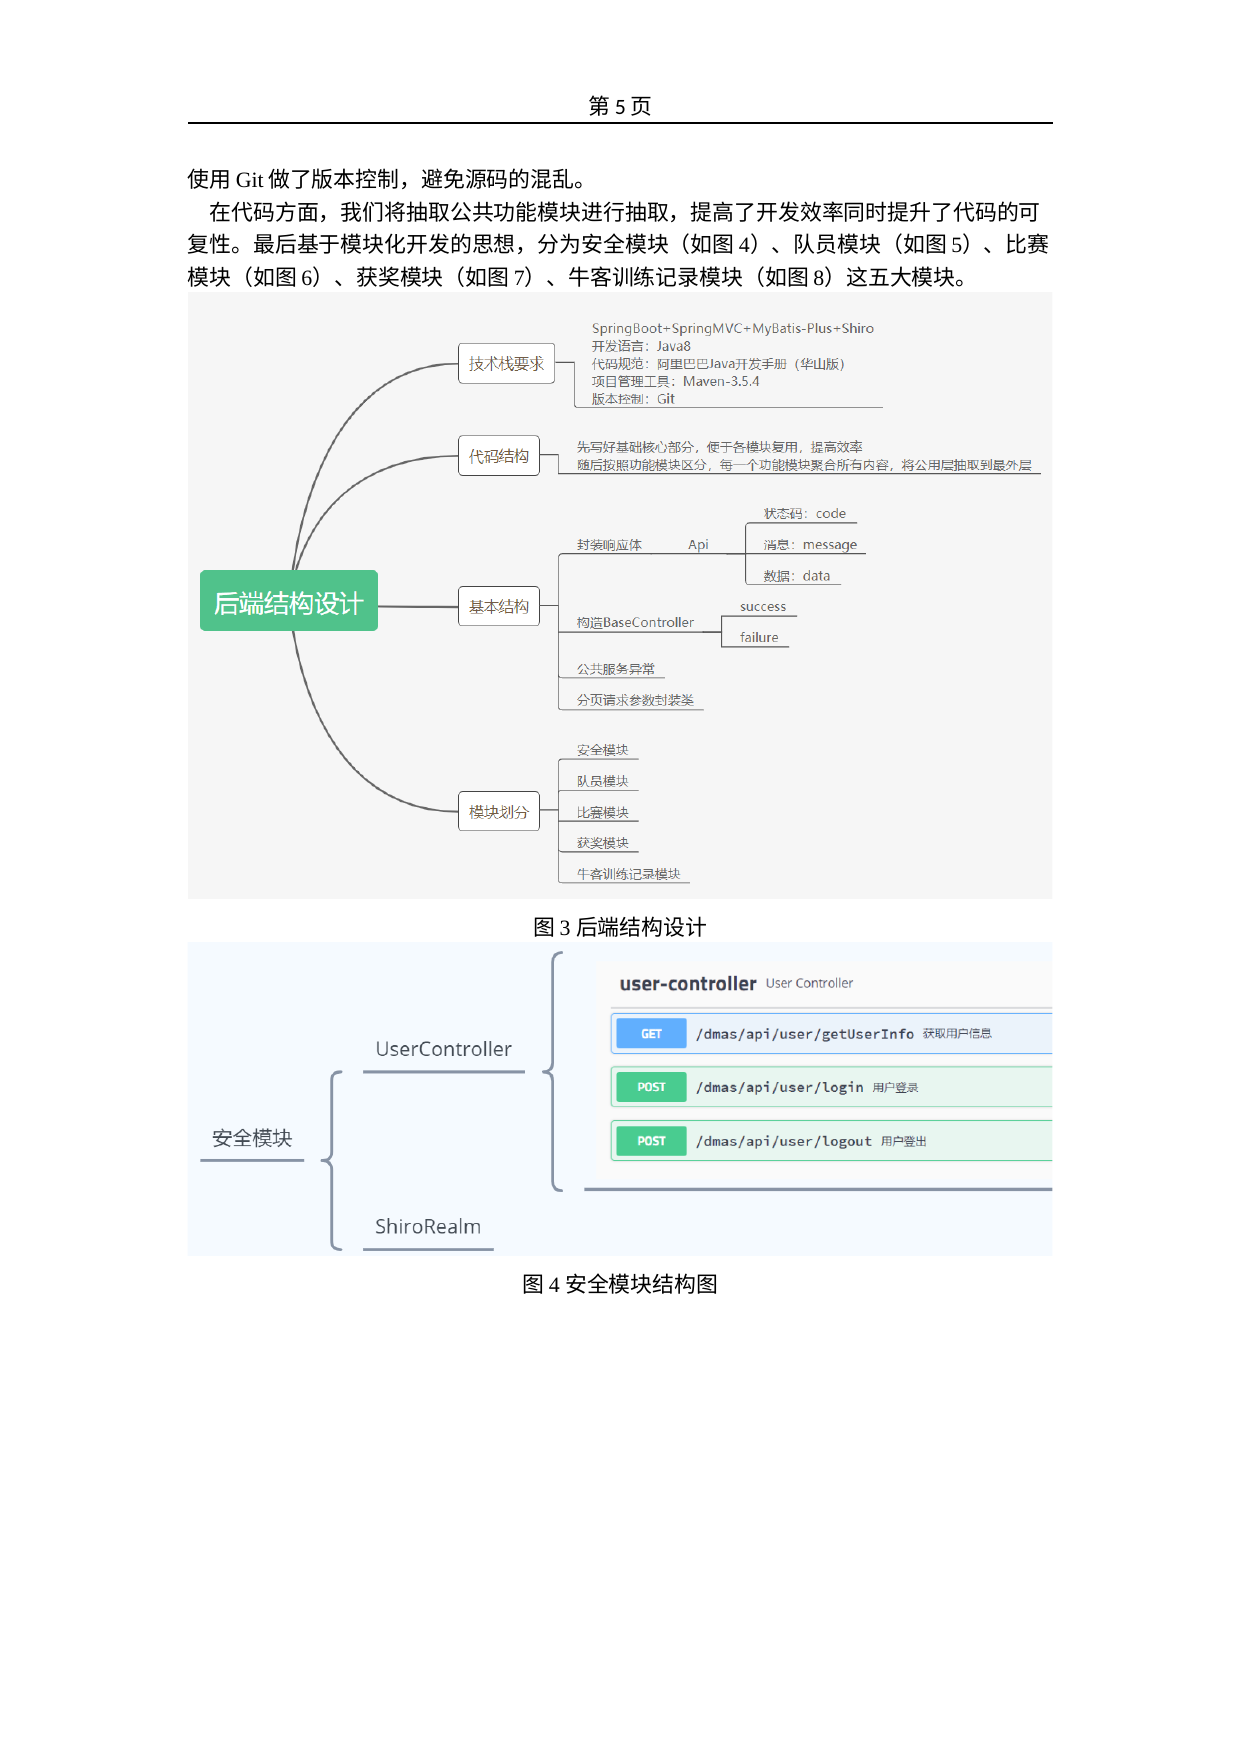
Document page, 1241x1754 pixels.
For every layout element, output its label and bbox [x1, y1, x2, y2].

table_header [176, 162, 1064, 942]
table_cell [176, 942, 1064, 1332]
picture [188, 292, 1053, 899]
picture [187, 942, 1053, 1256]
